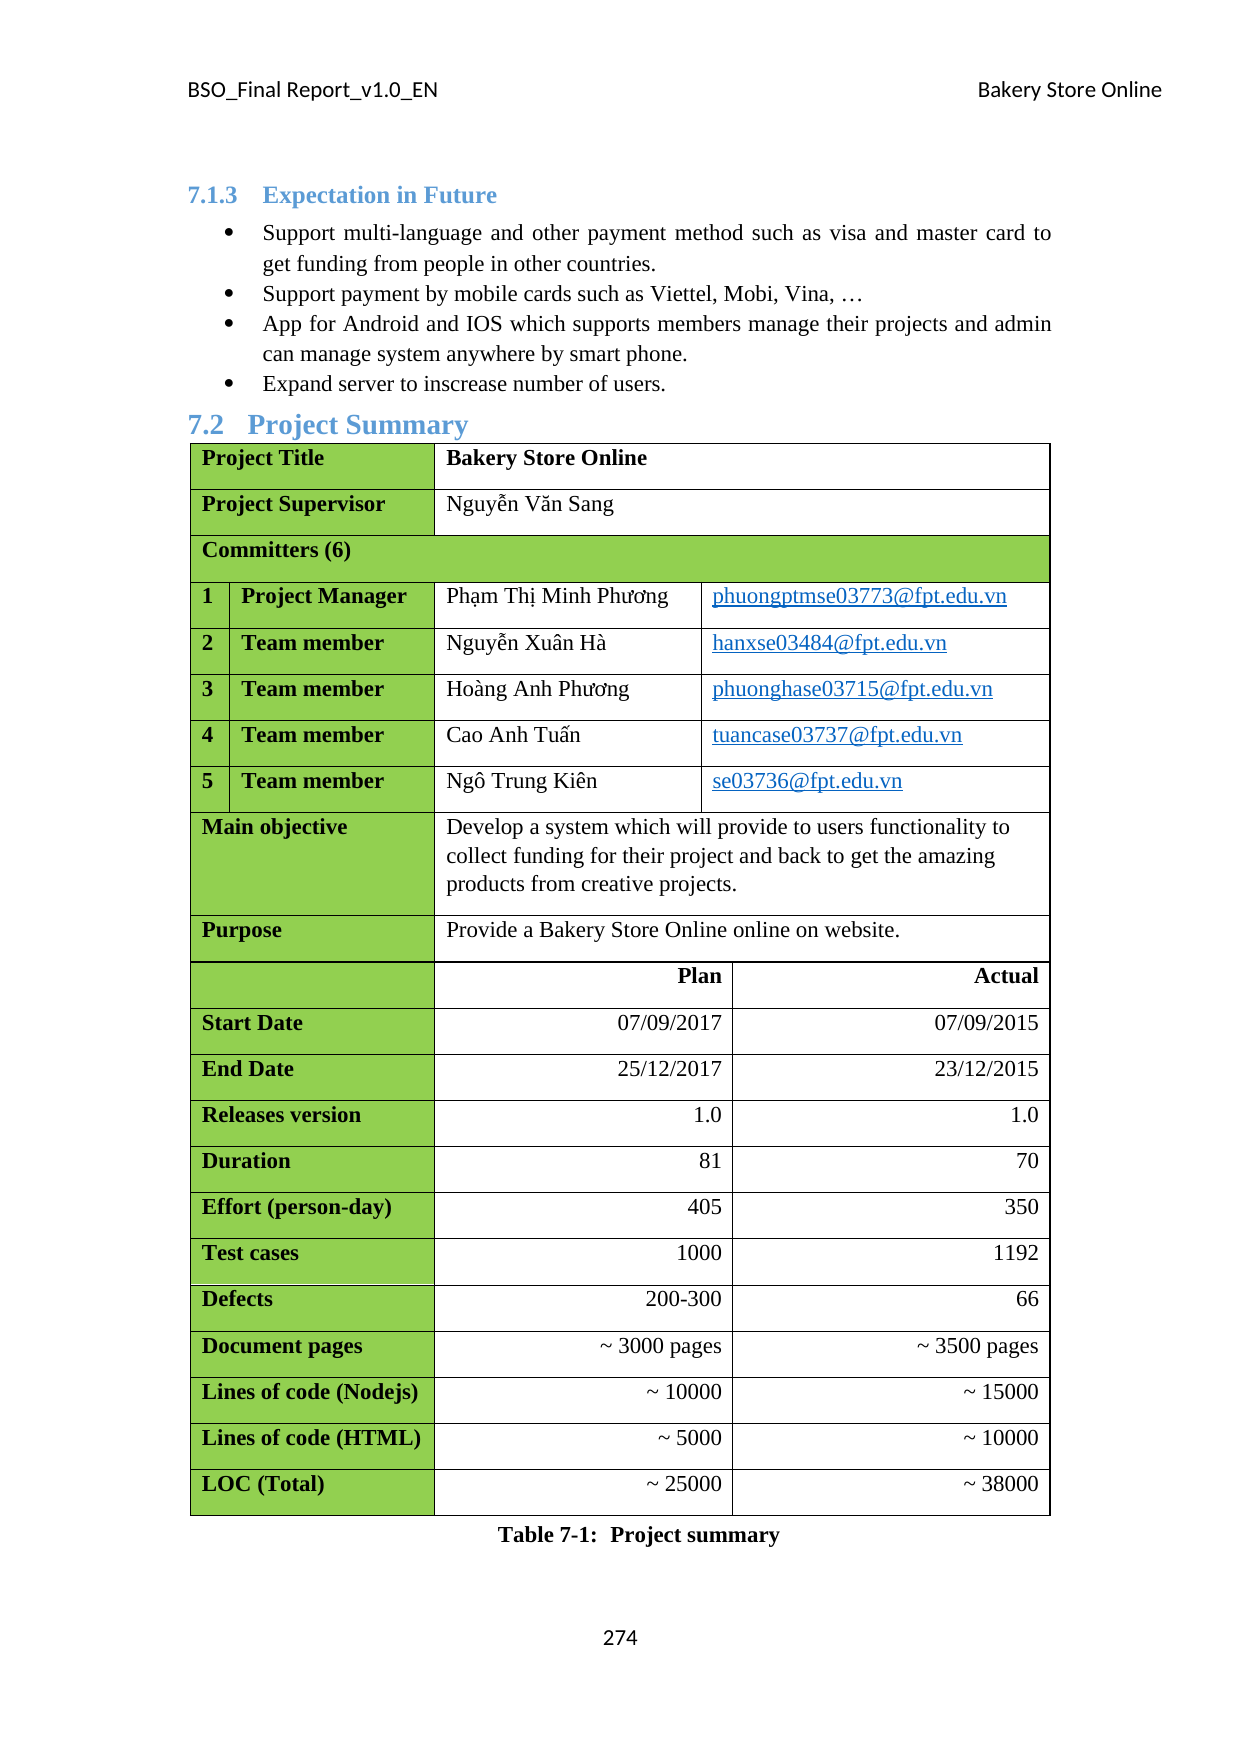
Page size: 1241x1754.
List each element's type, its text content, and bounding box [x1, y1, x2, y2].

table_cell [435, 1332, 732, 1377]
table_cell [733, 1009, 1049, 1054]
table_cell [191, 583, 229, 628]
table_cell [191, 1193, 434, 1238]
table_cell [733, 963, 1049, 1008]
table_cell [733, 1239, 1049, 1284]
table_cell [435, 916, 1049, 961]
list Support payment by mobile cards such as Viettel, Mobi, Vina, … [225, 280, 1053, 306]
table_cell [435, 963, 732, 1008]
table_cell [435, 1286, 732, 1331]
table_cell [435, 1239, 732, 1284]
list App for Android and IOS which supports members manage their projects and admin can manage system anywhere by smart phone. [225, 310, 1053, 367]
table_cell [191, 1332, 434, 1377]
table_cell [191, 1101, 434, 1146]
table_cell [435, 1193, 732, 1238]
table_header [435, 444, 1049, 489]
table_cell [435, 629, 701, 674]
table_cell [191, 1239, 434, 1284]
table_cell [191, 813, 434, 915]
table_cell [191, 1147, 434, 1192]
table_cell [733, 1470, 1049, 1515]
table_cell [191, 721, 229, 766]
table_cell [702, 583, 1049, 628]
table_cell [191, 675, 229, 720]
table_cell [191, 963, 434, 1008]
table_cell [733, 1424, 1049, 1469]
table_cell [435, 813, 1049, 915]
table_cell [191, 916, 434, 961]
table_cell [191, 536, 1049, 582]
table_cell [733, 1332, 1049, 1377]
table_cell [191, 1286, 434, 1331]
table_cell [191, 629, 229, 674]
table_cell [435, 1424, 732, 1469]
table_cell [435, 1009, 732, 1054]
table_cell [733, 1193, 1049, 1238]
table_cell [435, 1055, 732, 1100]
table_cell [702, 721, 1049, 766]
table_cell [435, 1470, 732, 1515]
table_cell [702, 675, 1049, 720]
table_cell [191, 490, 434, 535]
list Expand server to inscrease number of users. [225, 370, 1053, 397]
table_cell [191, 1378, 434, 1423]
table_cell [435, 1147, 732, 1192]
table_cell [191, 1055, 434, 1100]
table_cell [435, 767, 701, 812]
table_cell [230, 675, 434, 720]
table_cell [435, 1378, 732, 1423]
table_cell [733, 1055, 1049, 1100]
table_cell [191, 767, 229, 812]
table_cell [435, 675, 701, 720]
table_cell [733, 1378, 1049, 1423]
subtitle Project Summary [187, 407, 1053, 440]
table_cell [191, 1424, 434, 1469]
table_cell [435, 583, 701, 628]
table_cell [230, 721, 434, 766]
list Support multi-language and other payment method such as visa and master card to get funding from people in other countries. [225, 219, 1053, 276]
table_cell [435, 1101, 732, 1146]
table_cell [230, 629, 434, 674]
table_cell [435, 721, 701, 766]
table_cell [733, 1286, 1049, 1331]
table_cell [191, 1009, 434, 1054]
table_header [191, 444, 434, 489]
subtitle Expectation in Future [187, 180, 1053, 209]
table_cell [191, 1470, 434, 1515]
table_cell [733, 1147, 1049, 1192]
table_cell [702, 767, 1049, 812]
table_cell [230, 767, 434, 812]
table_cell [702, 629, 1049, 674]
text Project summary [225, 443, 1053, 1547]
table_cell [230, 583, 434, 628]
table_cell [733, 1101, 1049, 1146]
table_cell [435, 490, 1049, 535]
